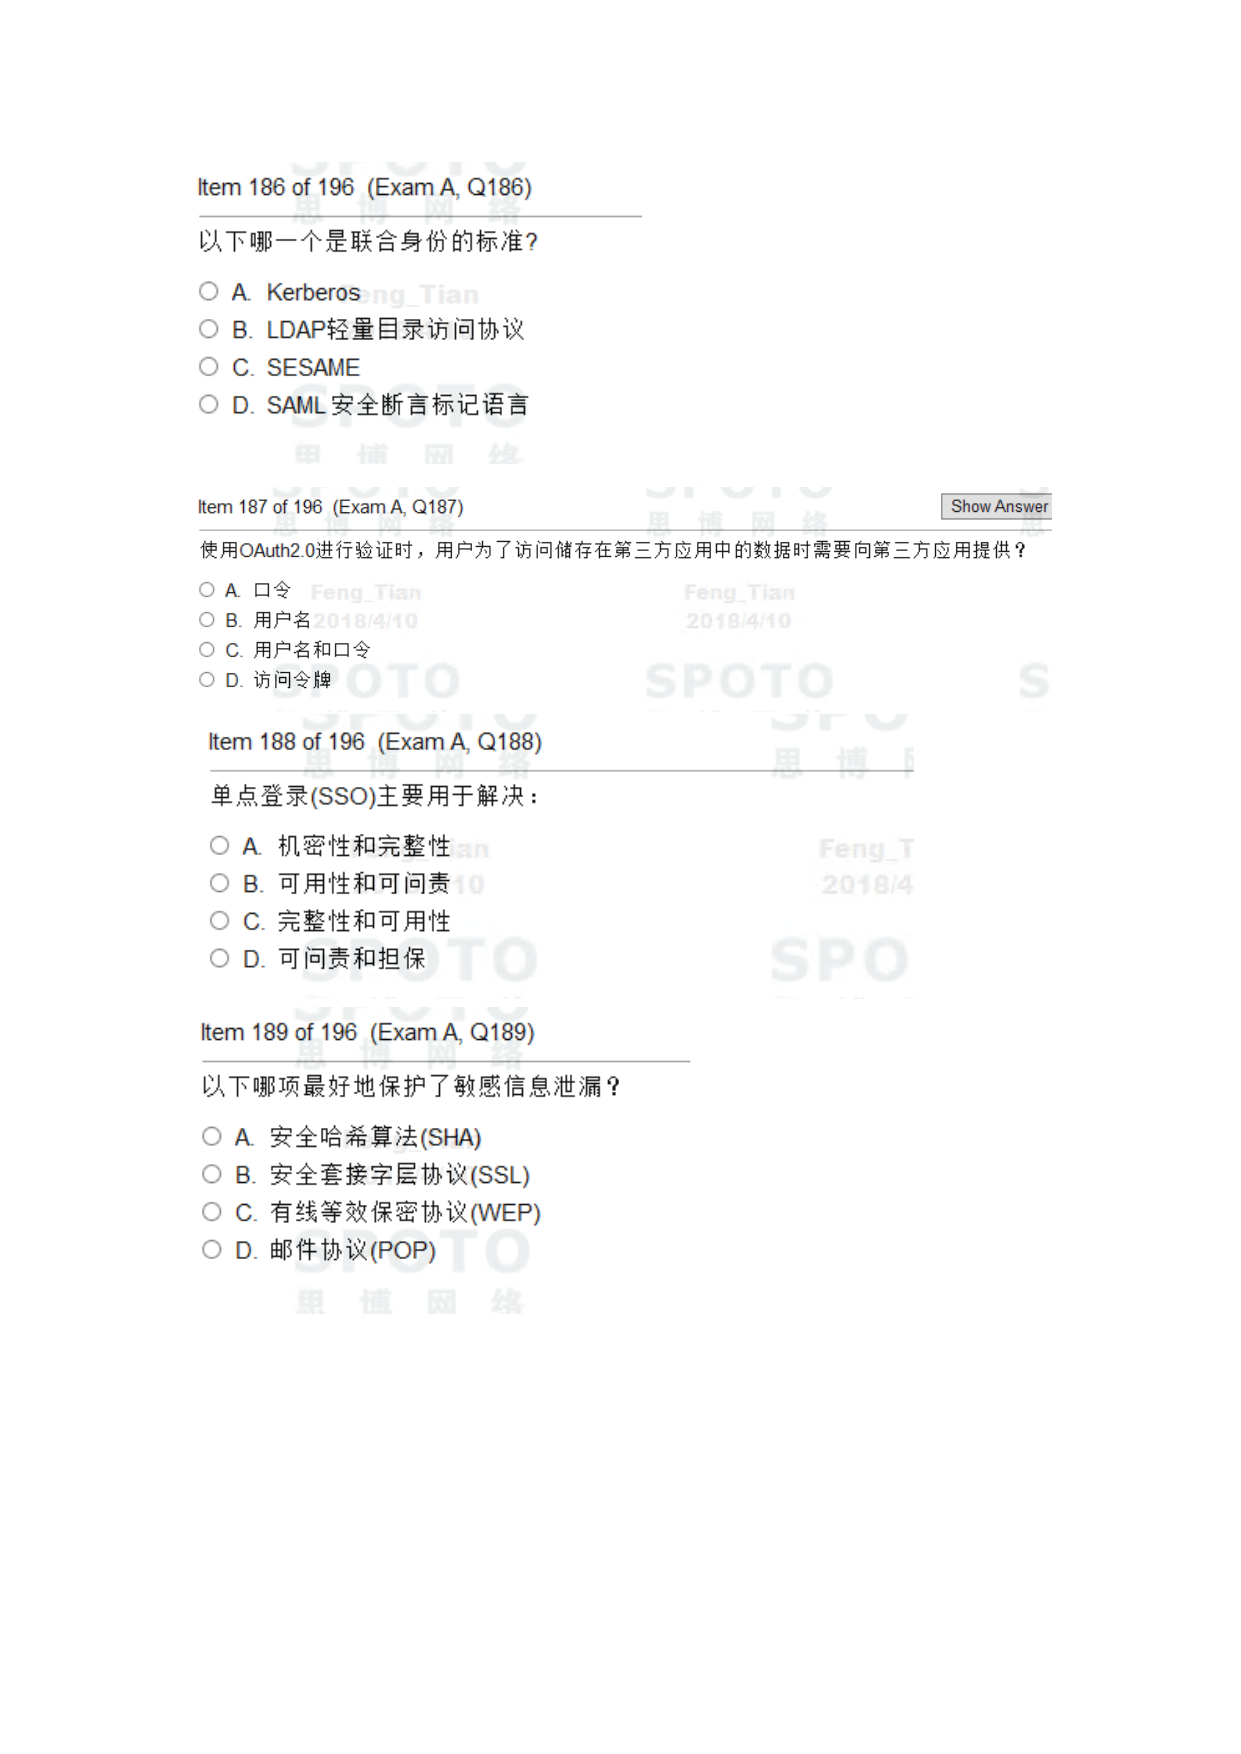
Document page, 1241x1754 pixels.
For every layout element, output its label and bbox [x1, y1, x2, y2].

picture [187, 714, 914, 999]
picture [187, 1007, 691, 1314]
picture [187, 162, 643, 464]
picture [187, 487, 1052, 712]
